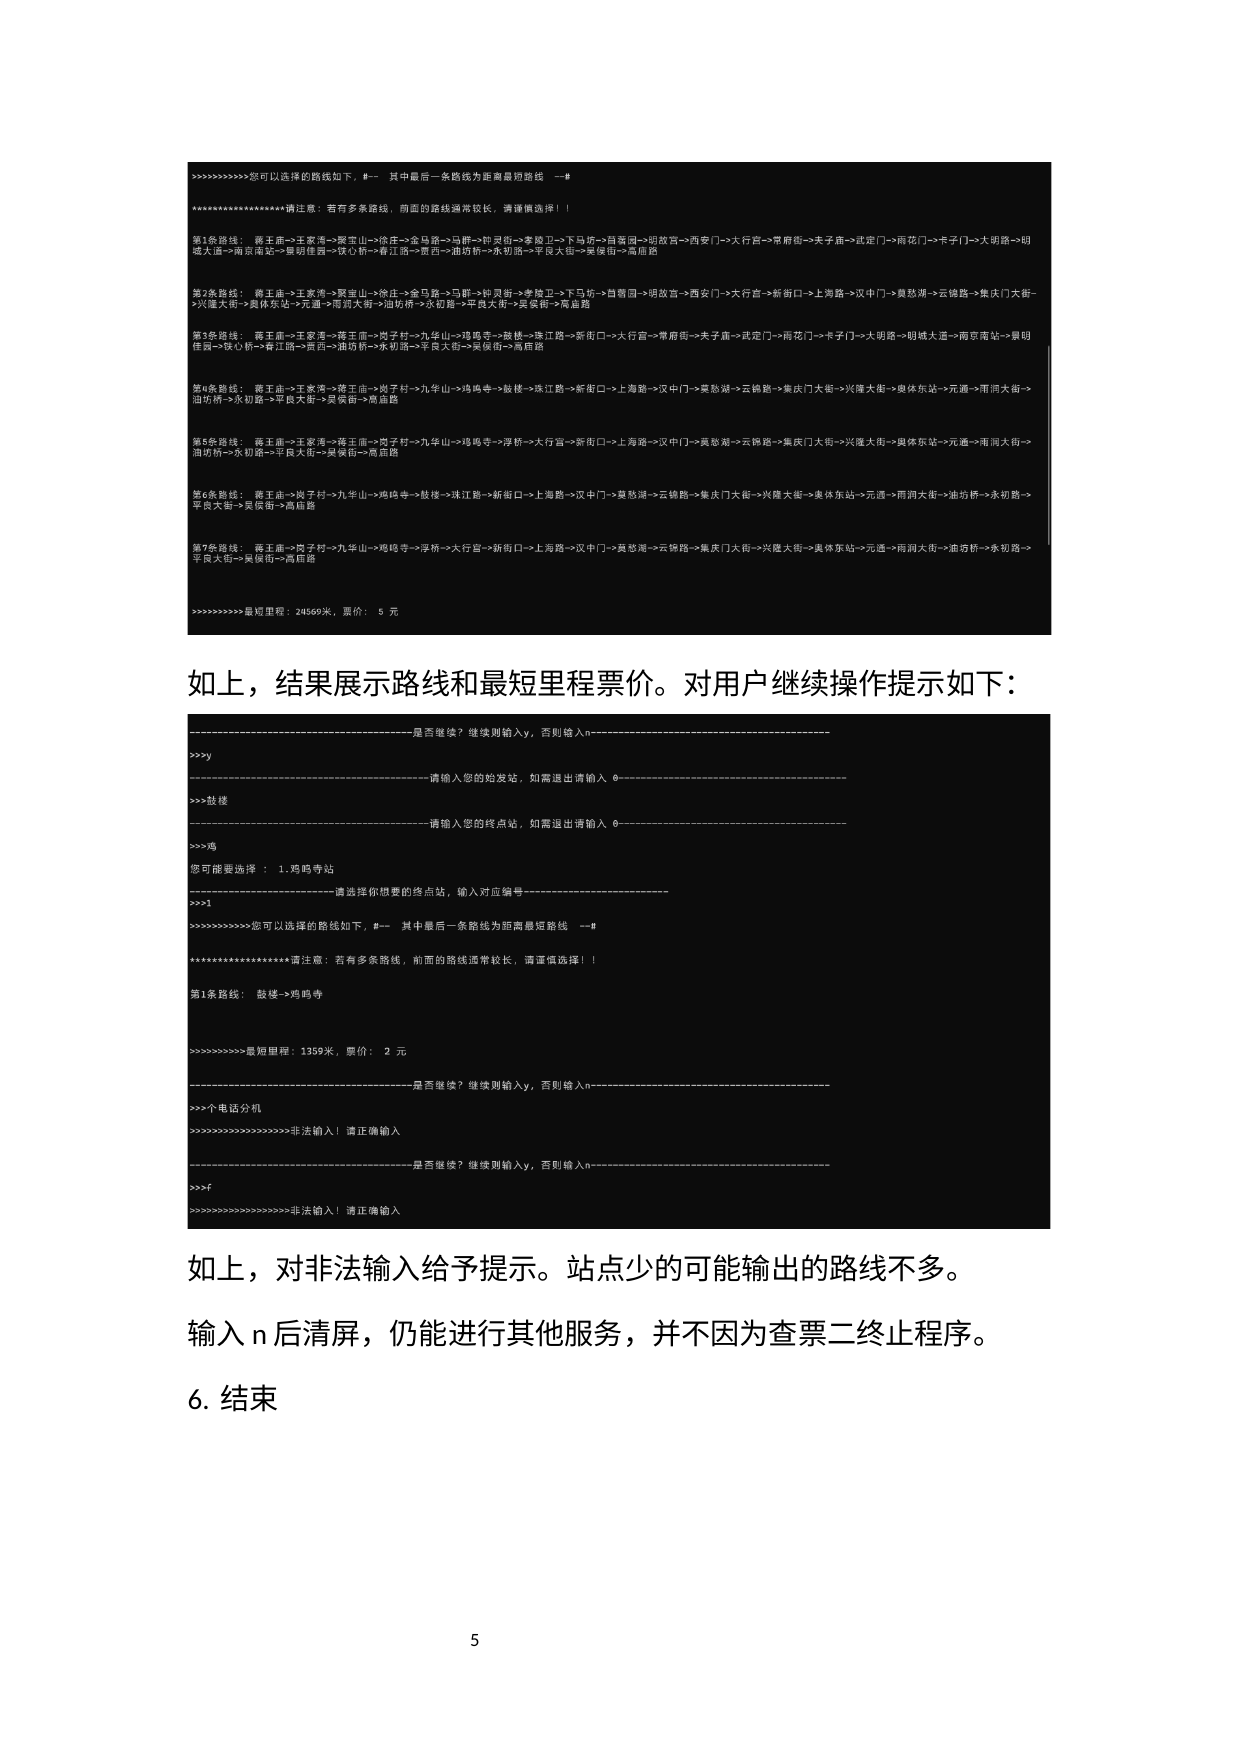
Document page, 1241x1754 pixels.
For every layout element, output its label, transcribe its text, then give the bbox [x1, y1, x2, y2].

list 如上，结果展示路线和最短里程票价。对用户继续操作提示如下： [187, 649, 1053, 714]
list 输入n后清屏，仍能进行其他服务，并不因为查票二终止程序。 [187, 1299, 1053, 1364]
list 如上，对非法输入给予提示。站点少的可能输出的路线不多。 [187, 1234, 1053, 1299]
picture [187, 162, 1052, 635]
picture [187, 714, 1051, 1229]
list 结束 [187, 1364, 1053, 1429]
